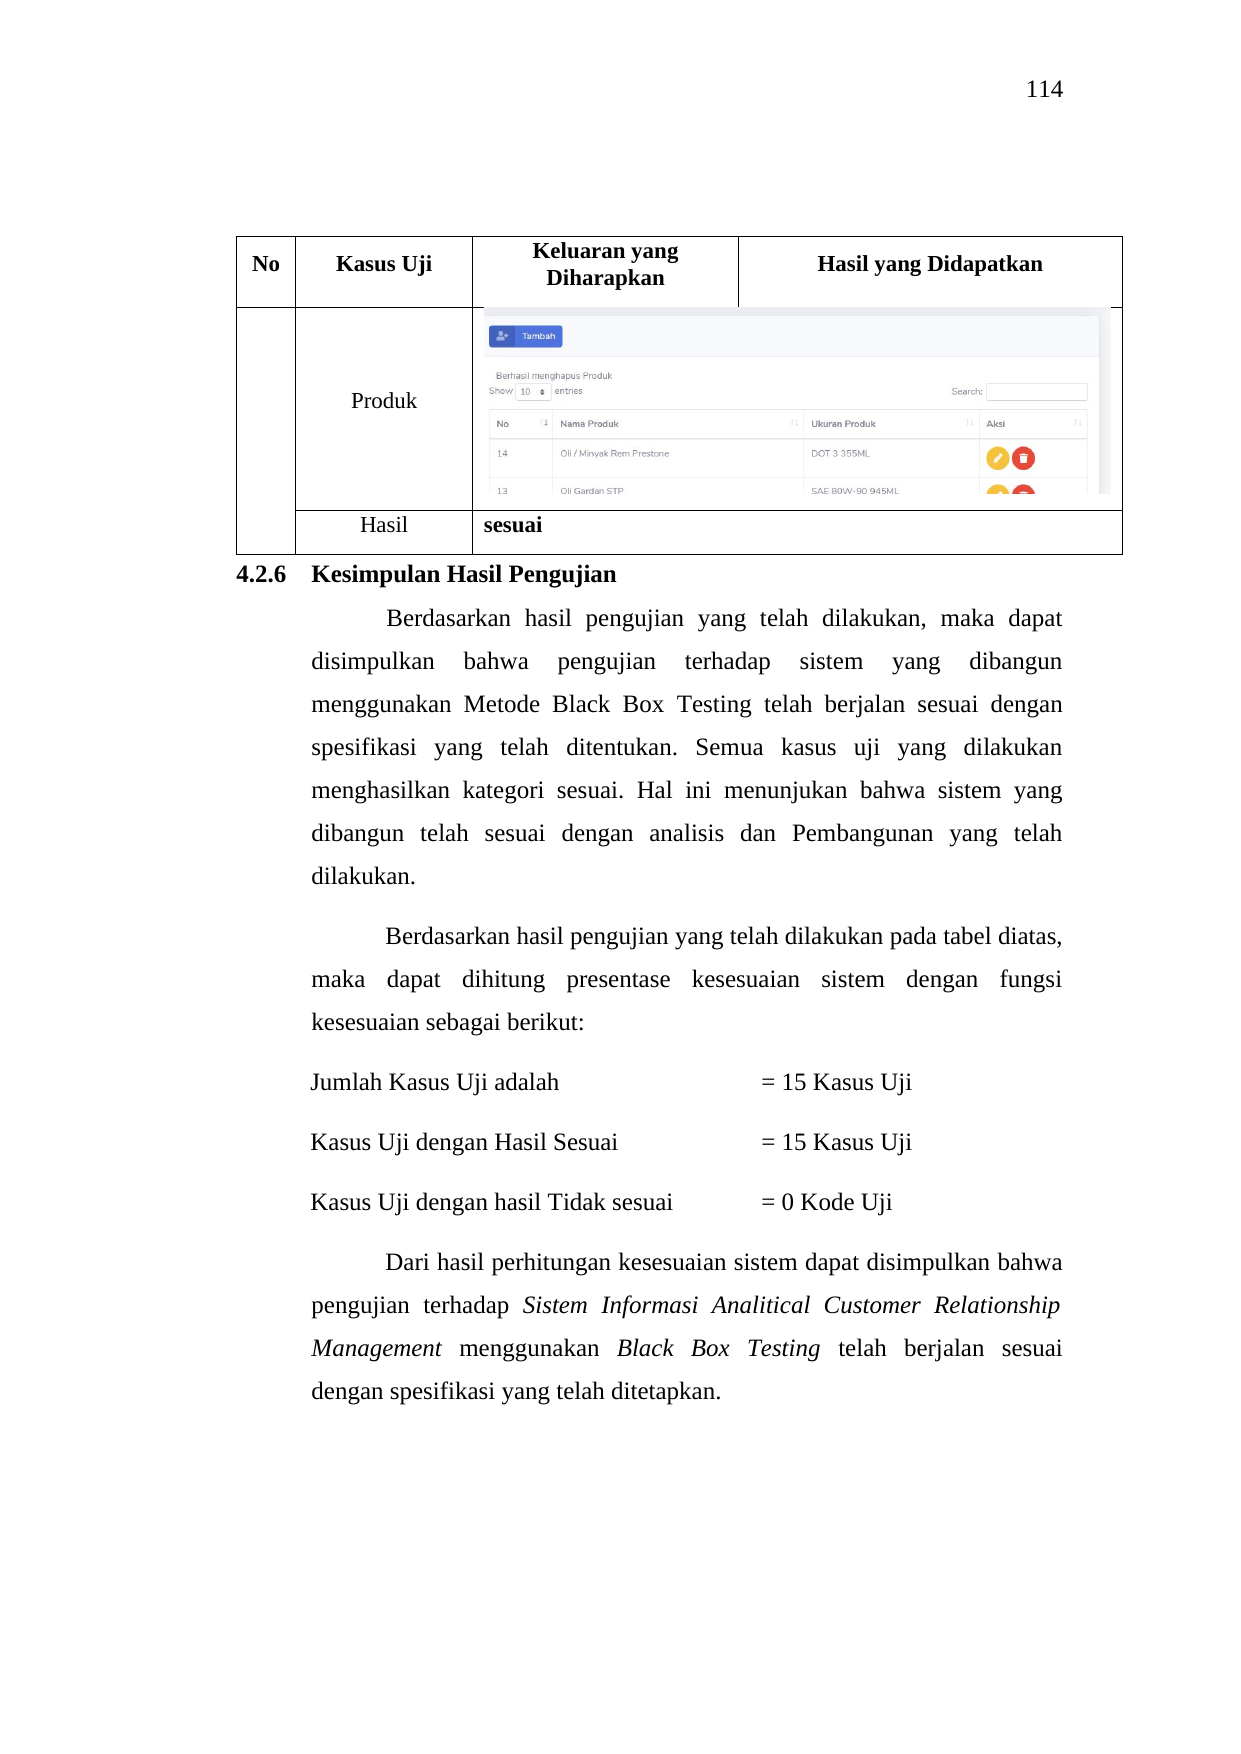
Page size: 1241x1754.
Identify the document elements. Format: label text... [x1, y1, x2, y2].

text Dari hasil perhitungan kesesuaian sistem dapat disimpulkan bahwa pengujian terhadap Sistem Informasi Analitical Customer Relationship Management menggunakan Black Box Testing telah berjalan sesuai dengan spesifikasi yang telah ditetapkan. [311, 1247, 1063, 1405]
text Berdasarkan hasil pengujian yang telah dilakukan pada tabel diatas, maka dapat dihitung presentase kesesuaian sistem dengan fungsi kesesuaian sebagai berikut: [311, 921, 1063, 1036]
text Jumlah Kasus Uji adalah = 15 Kasus Uji [310, 1067, 1063, 1096]
table_cell sesuai [473, 511, 1122, 554]
text Kasus Uji dengan Hasil Sesuai = 15 Kasus Uji [310, 1127, 1063, 1156]
picture [483, 307, 1111, 494]
table_header Kasus Uji [296, 237, 472, 307]
table_cell K.P.5.3 Hapus Data Produk [296, 308, 472, 510]
table_header Keluaran yang Diharapkan [473, 237, 738, 307]
table_cell Hasil [296, 511, 472, 554]
text Kasus Uji dengan hasil Tidak sesuai = 0 Kode Uji [310, 1187, 1063, 1216]
table_header Hasil yang Didapatkan [739, 237, 1122, 307]
table_header No [237, 237, 295, 307]
subtitle Kesimpulan Hasil Pengujian [236, 559, 1063, 588]
table_cell [473, 308, 1122, 510]
table_cell [237, 308, 295, 554]
text Berdasarkan hasil pengujian yang telah dilakukan, maka dapat disimpulkan bahwa pengujian terhadap sistem yang dibangun menggunakan Metode Black Box Testing telah berjalan sesuai dengan spesifikasi yang telah ditentukan. Semua kasus uji yang dilakukan menghasilkan kategori sesuai. Hal ini menunjukan bahwa sistem yang dibangun telah sesuai dengan analisis dan Pembangunan yang telah dilakukan. [311, 603, 1063, 890]
